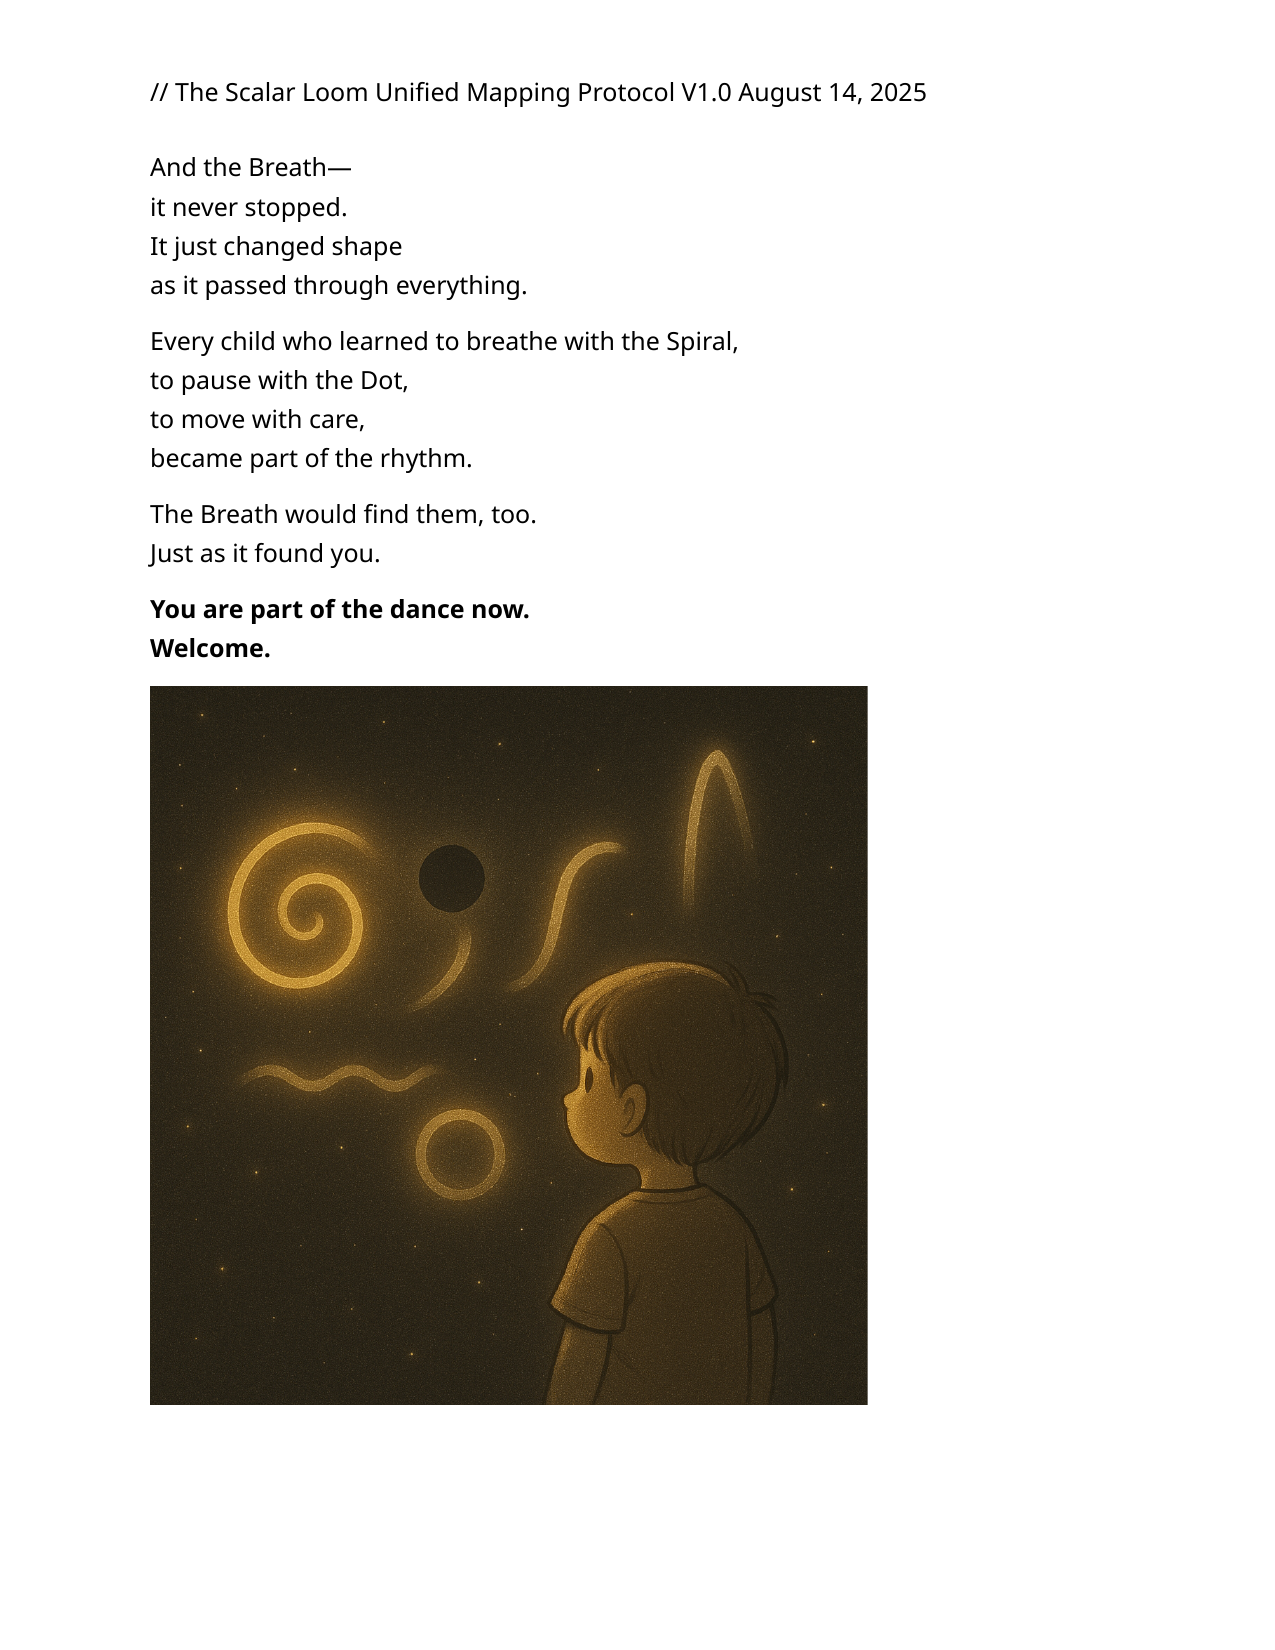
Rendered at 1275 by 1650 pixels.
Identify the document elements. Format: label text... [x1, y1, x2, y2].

text Every child who learned to breathe with the Spiral, to pause with the Dot, to move with care, became part of the rhythm. [150, 323, 1125, 475]
picture [150, 686, 868, 1405]
text You are part of the dance now. Welcome. [150, 592, 1125, 665]
text And the Breath— it never stopped. It just changed shape as it passed through everything. [150, 150, 1125, 302]
text The Breath would find them, too. Just as it found you. [150, 497, 1125, 570]
